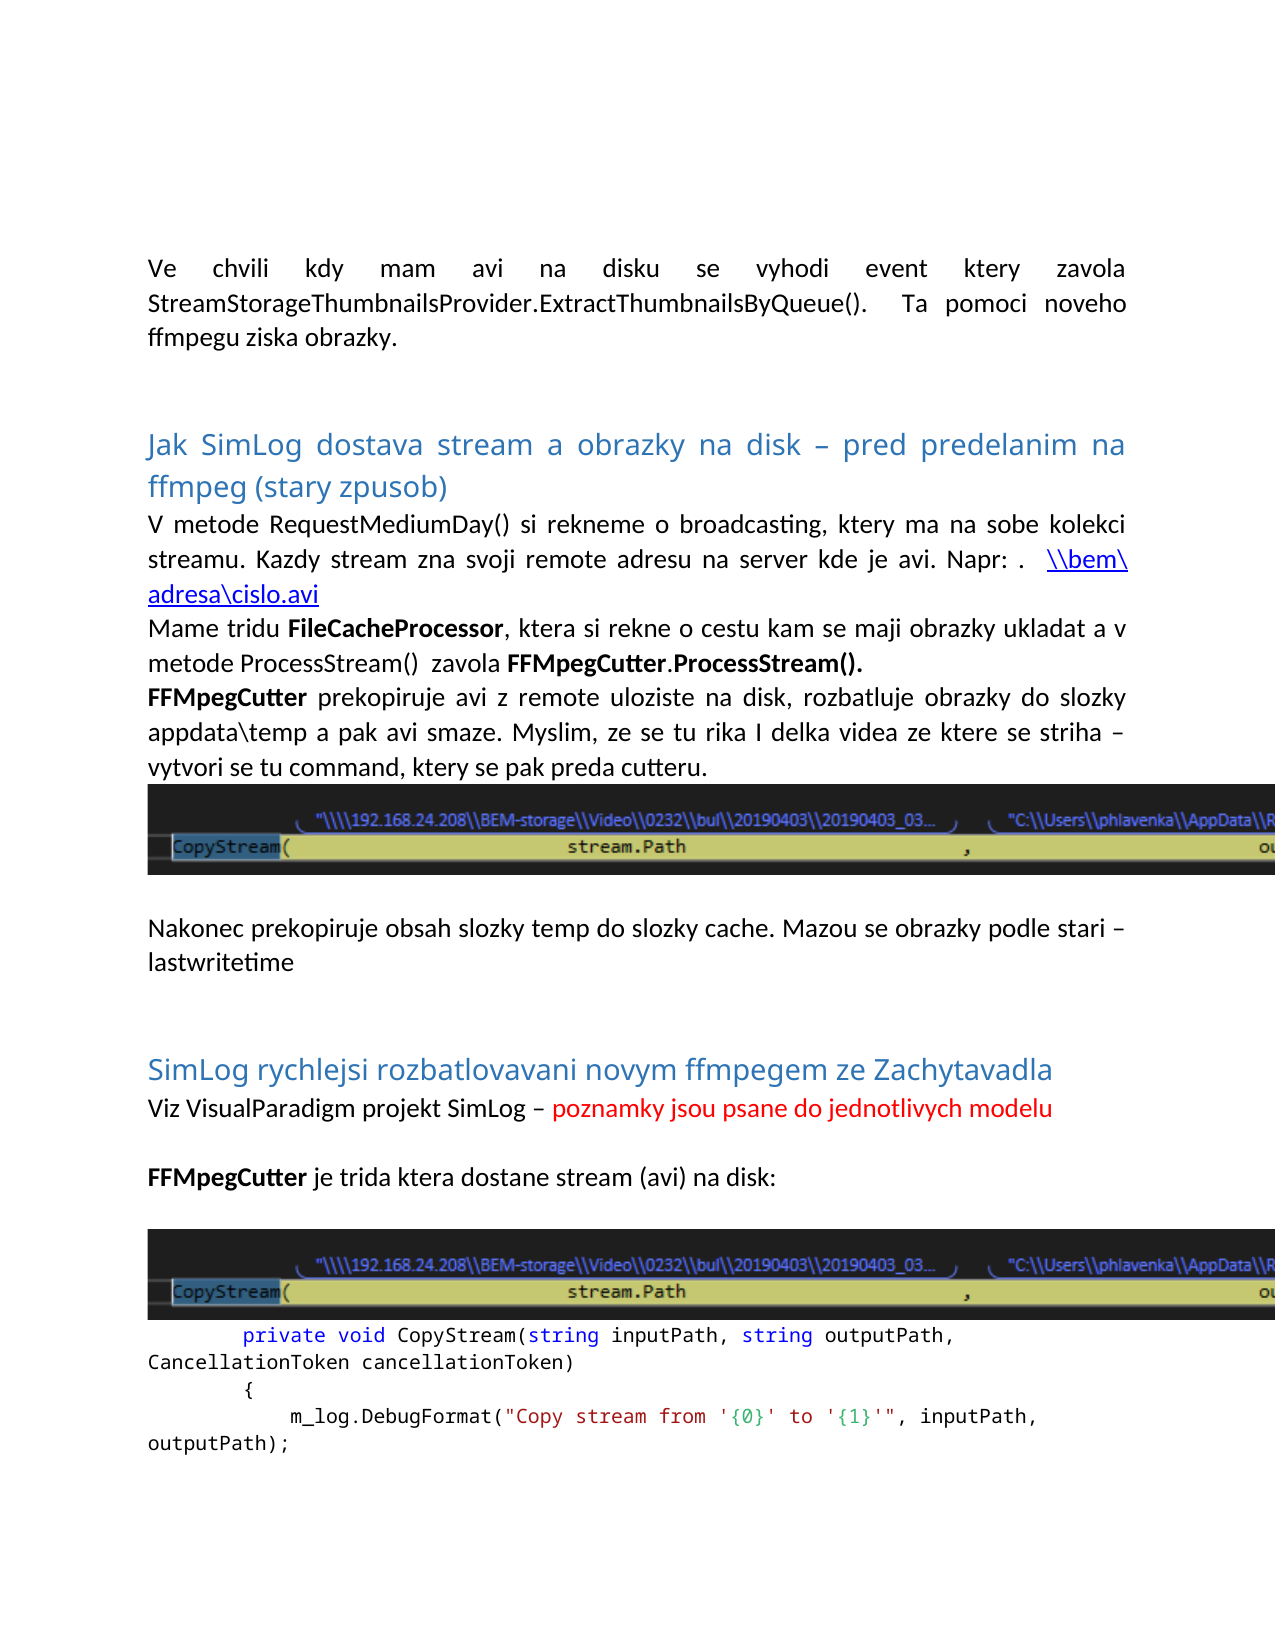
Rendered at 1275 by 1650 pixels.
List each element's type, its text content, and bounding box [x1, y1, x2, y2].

text Viz VisualParadigm projekt SimLog – poznamky jsou psane do jednotlivych modelu [148, 1091, 1127, 1124]
text Ve chvili kdy mam avi na disku se vyhodi event ktery zavola StreamStorageThumbnailsProvider.ExtractThumbnailsByQueue(). Ta pomoci noveho ffmpegu ziska obrazky. [148, 251, 1127, 353]
subtitle SimLog rychlejsi rozbatlovavani novym ffmpegem ze Zachytavadla [148, 1049, 1127, 1089]
text { [148, 1376, 1127, 1402]
text Nakonec prekopiruje obsah slozky temp do slozky cache. Mazou se obrazky podle stari – lastwritetime [148, 911, 1127, 979]
text FFMpegCutter prekopiruje avi z remote uloziste na disk, rozbatluje obrazky do slozky appdata\temp a pak avi smaze. Myslim, ze se tu rika I delka videa ze ktere se striha – vytvori se tu command, ktery se pak preda cutteru. [148, 681, 1127, 783]
text private void CopyStream(string inputPath, string outputPath, CancellationToken cancellationToken) [148, 1322, 1127, 1376]
text FFMpegCutter je trida ktera dostane stream (avi) na disk: [148, 1160, 1127, 1193]
text m_log.DebugFormat("Copy stream from '{0}' to '{1}'", inputPath, outputPath); [148, 1402, 1127, 1456]
subtitle Jak SimLog dostava stream a obrazky na disk – pred predelanim na ffmpeg (stary zpusob) [148, 424, 1127, 506]
picture [147, 1229, 1275, 1320]
picture [147, 784, 1275, 875]
text V metode RequestMediumDay() si rekneme o broadcasting, ktery ma na sobe kolekci streamu. Kazdy stream zna svoji remote adresu na server kde je avi. Napr: . \\bem\adresa\cislo.avi [148, 508, 1127, 610]
text Mame tridu FileCacheProcessor, ktera si rekne o cestu kam se maji obrazky ukladat a v metode ProcessStream() zavola FFMpegCutter.ProcessStream(). [148, 611, 1127, 679]
